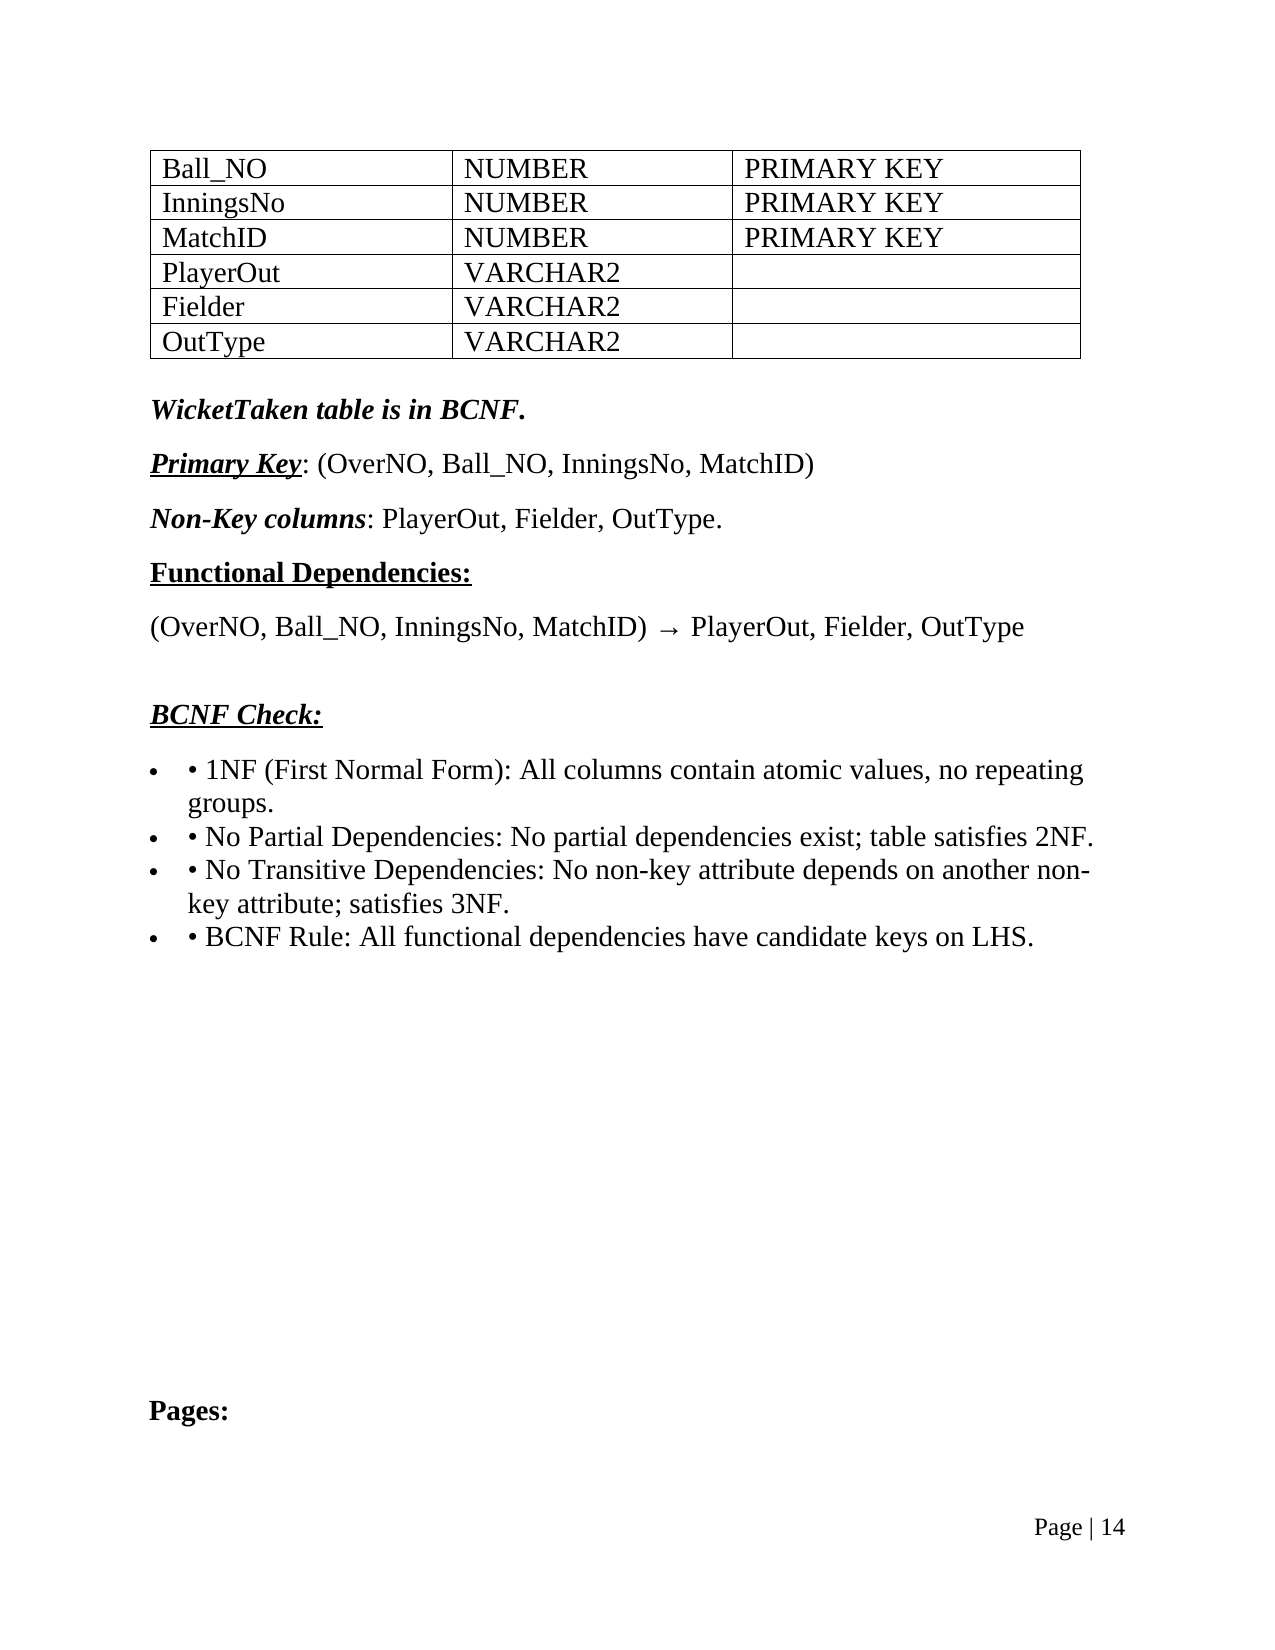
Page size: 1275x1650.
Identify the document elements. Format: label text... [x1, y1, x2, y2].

table_cell PlayerOut [151, 255, 452, 288]
table_cell NUMBER [453, 151, 732, 184]
text Non-Key columns: PlayerOut, Fielder, OutType. [150, 501, 1125, 534]
list • BCNF Rule: All functional dependencies have candidate keys on LHS. [150, 919, 1125, 953]
table_cell [733, 255, 1080, 288]
text (OverNO, Ball_NO, InningsNo, MatchID) → PlayerOut, Fielder, OutType [150, 609, 1125, 643]
table_cell OutType [151, 324, 452, 357]
text Functional Dependencies: [150, 555, 1125, 589]
table_cell InningsNo [151, 186, 452, 219]
list • 1NF (First Normal Form): All columns contain atomic values, no repeating groups. [150, 752, 1125, 819]
table_cell NUMBER [453, 220, 732, 254]
table_cell [733, 289, 1080, 323]
text BCNF Check: [150, 664, 1125, 731]
table_cell VARCHAR2 [453, 324, 732, 357]
table_cell VARCHAR2 [453, 289, 732, 323]
list • No Transitive Dependencies: No non-key attribute depends on another non-key attribute; satisfies 3NF. [150, 852, 1125, 919]
table_cell PRIMARY KEY [733, 151, 1080, 184]
table_cell MatchID [151, 220, 452, 254]
table_cell NUMBER [453, 186, 732, 219]
text Primary Key: (OverNO, Ball_NO, InningsNo, MatchID) [150, 446, 1125, 480]
table_cell Fielder [151, 289, 452, 323]
text Pages: [148, 1393, 1125, 1427]
table_cell Ball_NO [151, 151, 452, 184]
list • No Partial Dependencies: No partial dependencies exist; table satisfies 2NF. [150, 819, 1125, 852]
table_cell VARCHAR2 [453, 255, 732, 288]
text WicketTaken table is in BCNF. [150, 358, 1125, 426]
table_cell PRIMARY KEY [733, 220, 1080, 254]
table_cell [733, 324, 1080, 357]
table_cell PRIMARY KEY [733, 186, 1080, 219]
